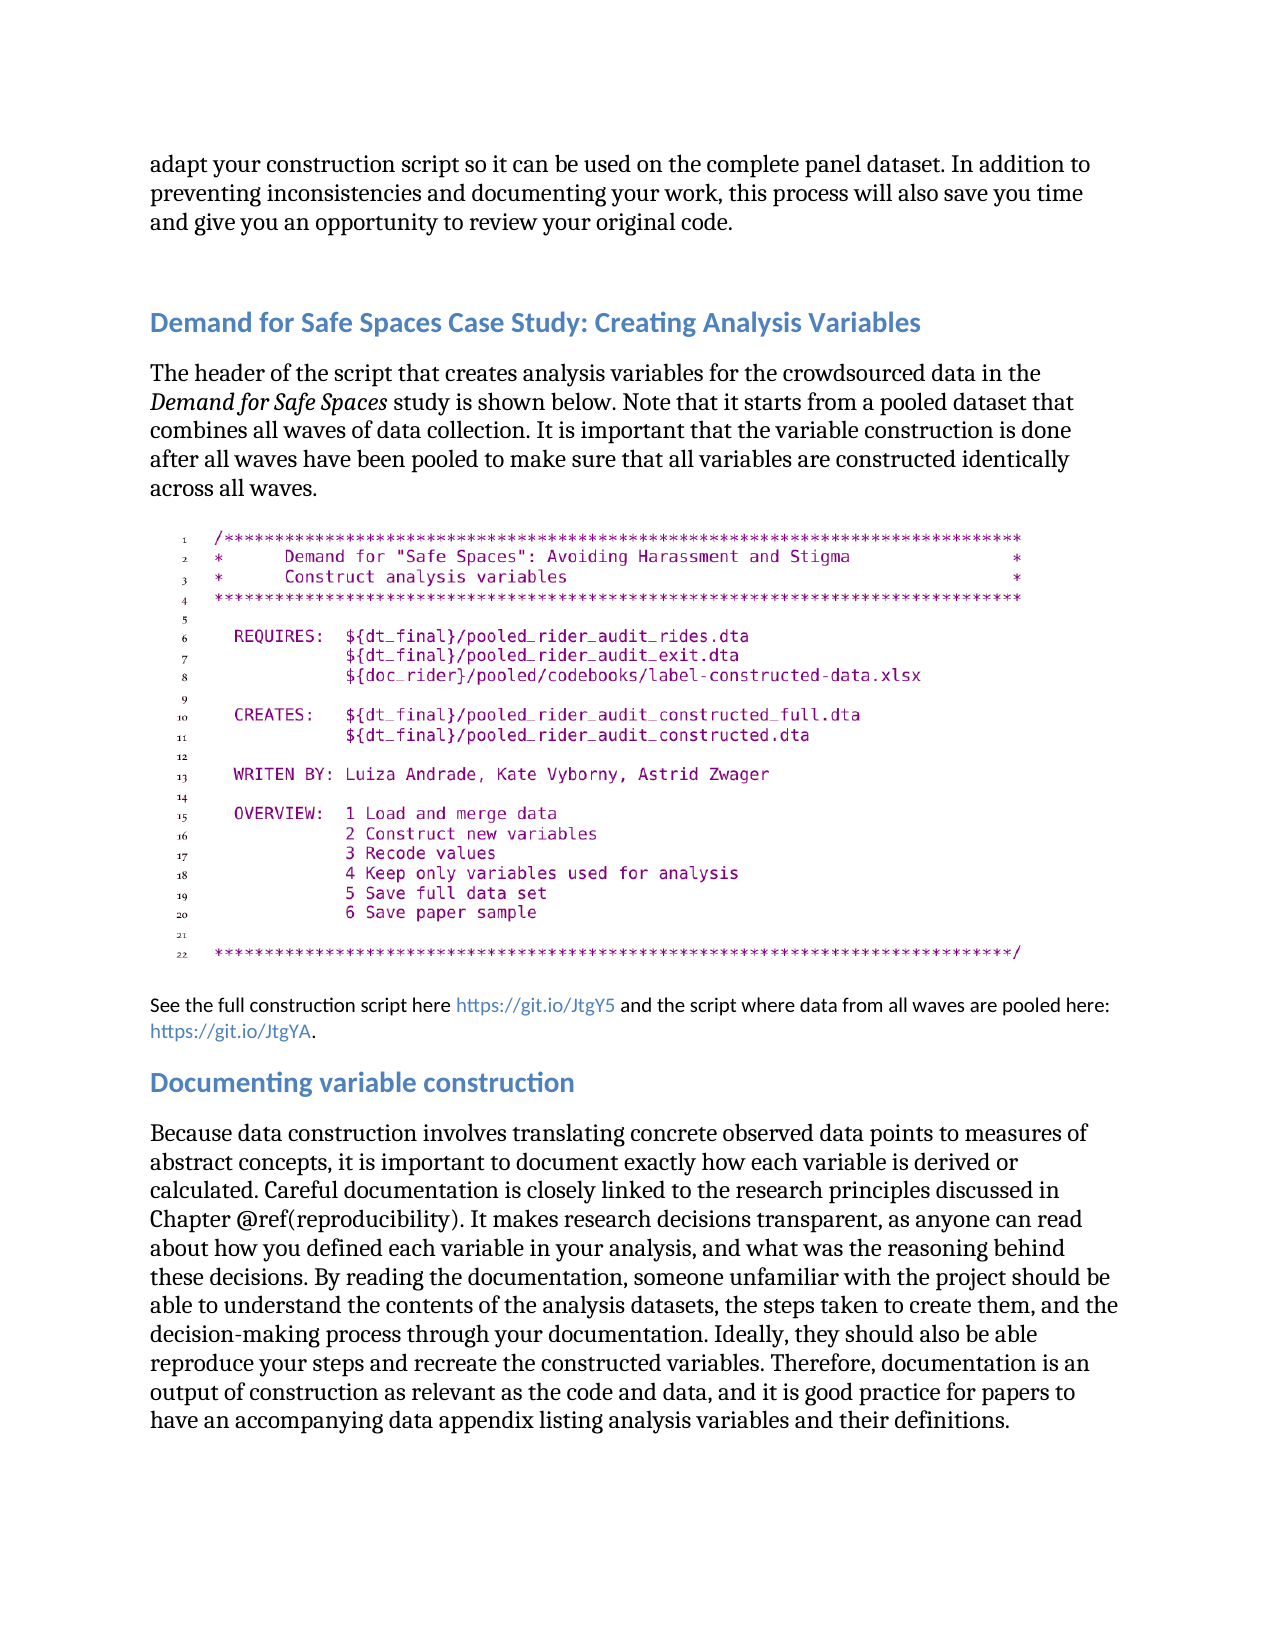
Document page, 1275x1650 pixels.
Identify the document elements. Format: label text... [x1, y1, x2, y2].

text See the full construction script here https://git.io/JtgY5 and the script where data from all waves are pooled here: https://git.io/JtgYA. [150, 993, 1125, 1043]
picture [168, 521, 1044, 974]
text Because data construction involves translating concrete observed data points to measures of abstract concepts, it is important to document exactly how each variable is derived or calculated. Careful documentation is closely linked to the research principles discussed in Chapter @ref(reproducibility). It makes research decisions transparent, as anyone can read about how you defined each variable in your analysis, and what was the reasoning behind these decisions. By reading the documentation, someone unfamiliar with the project should be able to understand the contents of the analysis datasets, the steps taken to create them, and the decision-making process through your documentation. Ideally, they should also be able reproduce your steps and recreate the constructed variables. Therefore, documentation is an output of construction as relevant as the code and data, and it is good practice for papers to have an accompanying data appendix listing analysis variables and their definitions. [150, 1119, 1125, 1435]
text The header of the script that creates analysis variables for the crowdsourced data in the Demand for Safe Spaces study is shown below. Note that it starts from a pooled dataset that combines all waves of data collection. It is important that the variable construction is done after all waves have been pooled to make sure that all variables are constructed identically across all waves. [150, 359, 1125, 503]
subtitle Demand for Safe Spaces Case Study: Creating Analysis Variables [150, 304, 1125, 340]
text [150, 150, 1125, 236]
subtitle Documenting variable construction [150, 1064, 1125, 1100]
